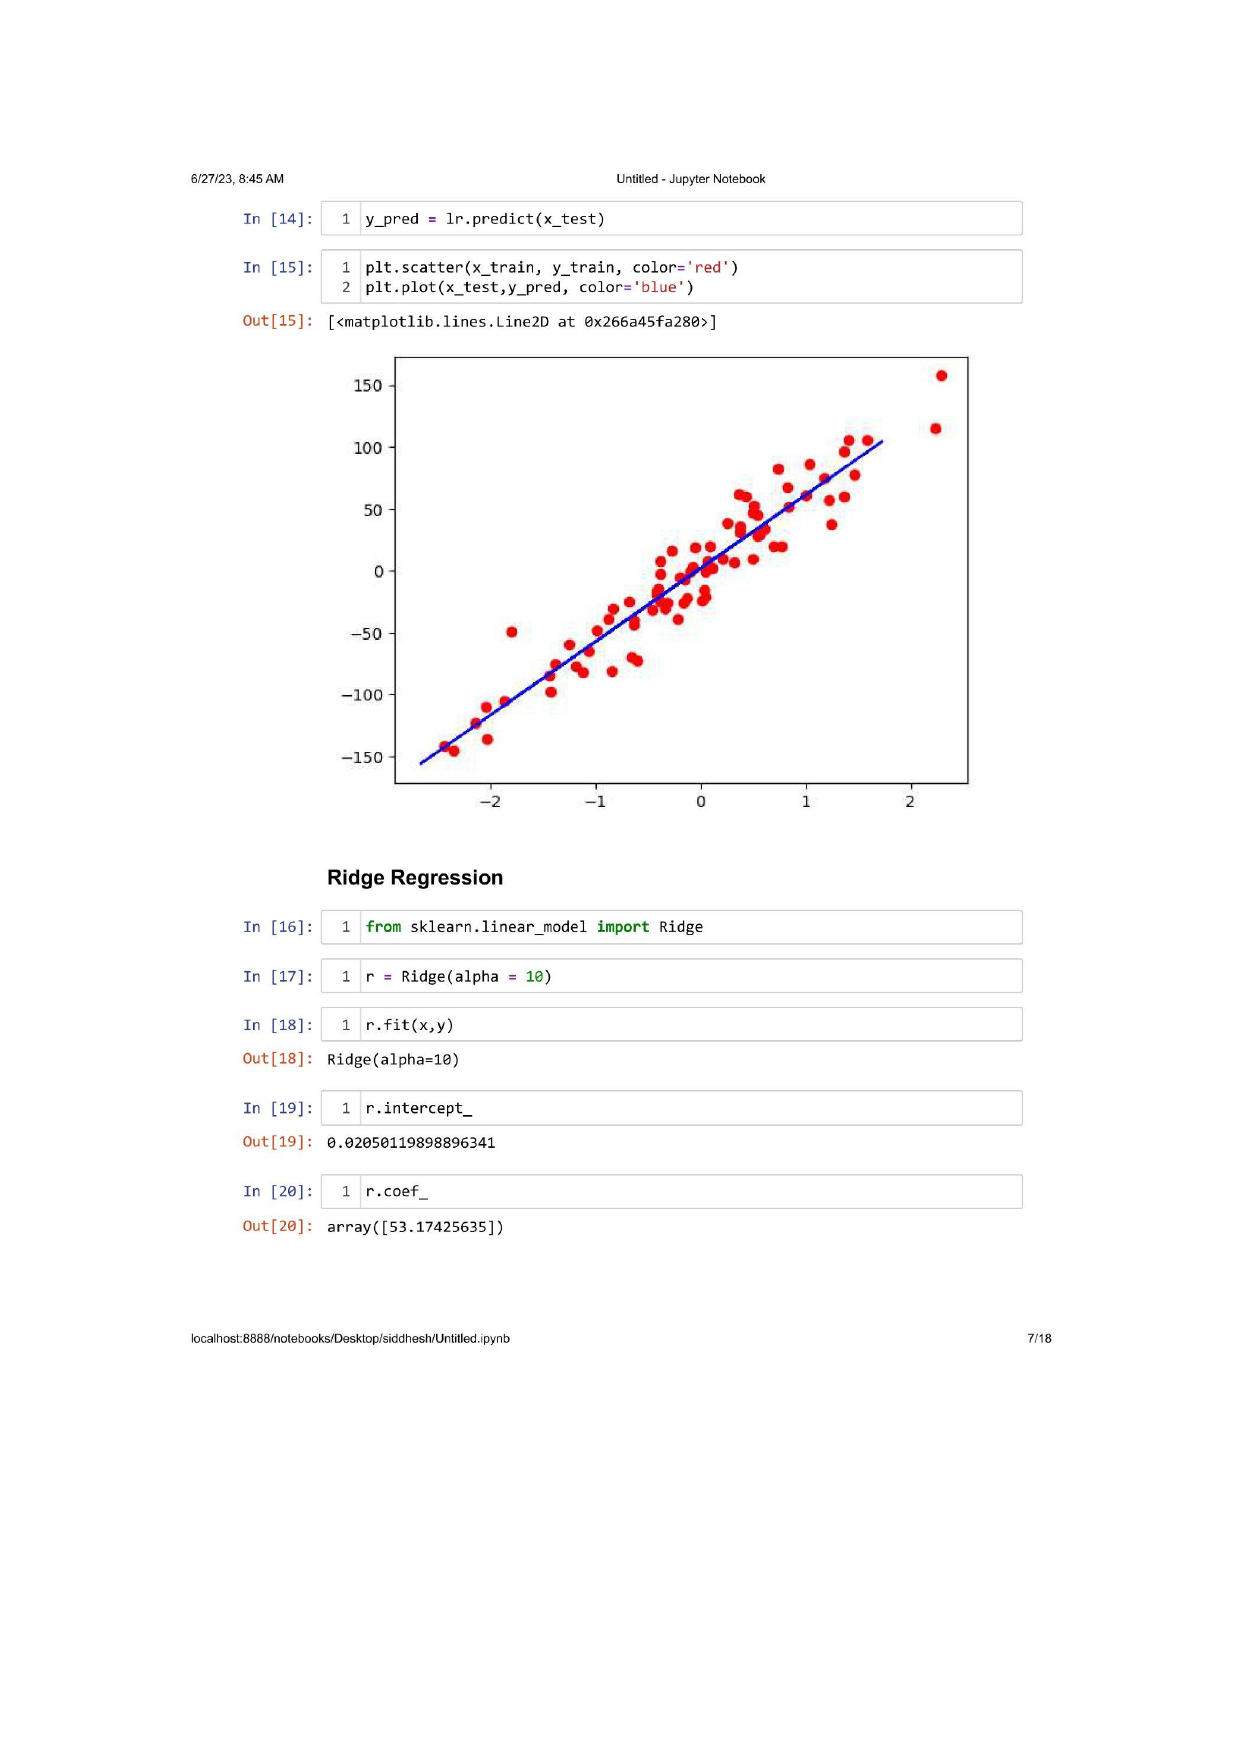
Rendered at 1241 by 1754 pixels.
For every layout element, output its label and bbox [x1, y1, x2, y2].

picture [150, 150, 1091, 1367]
